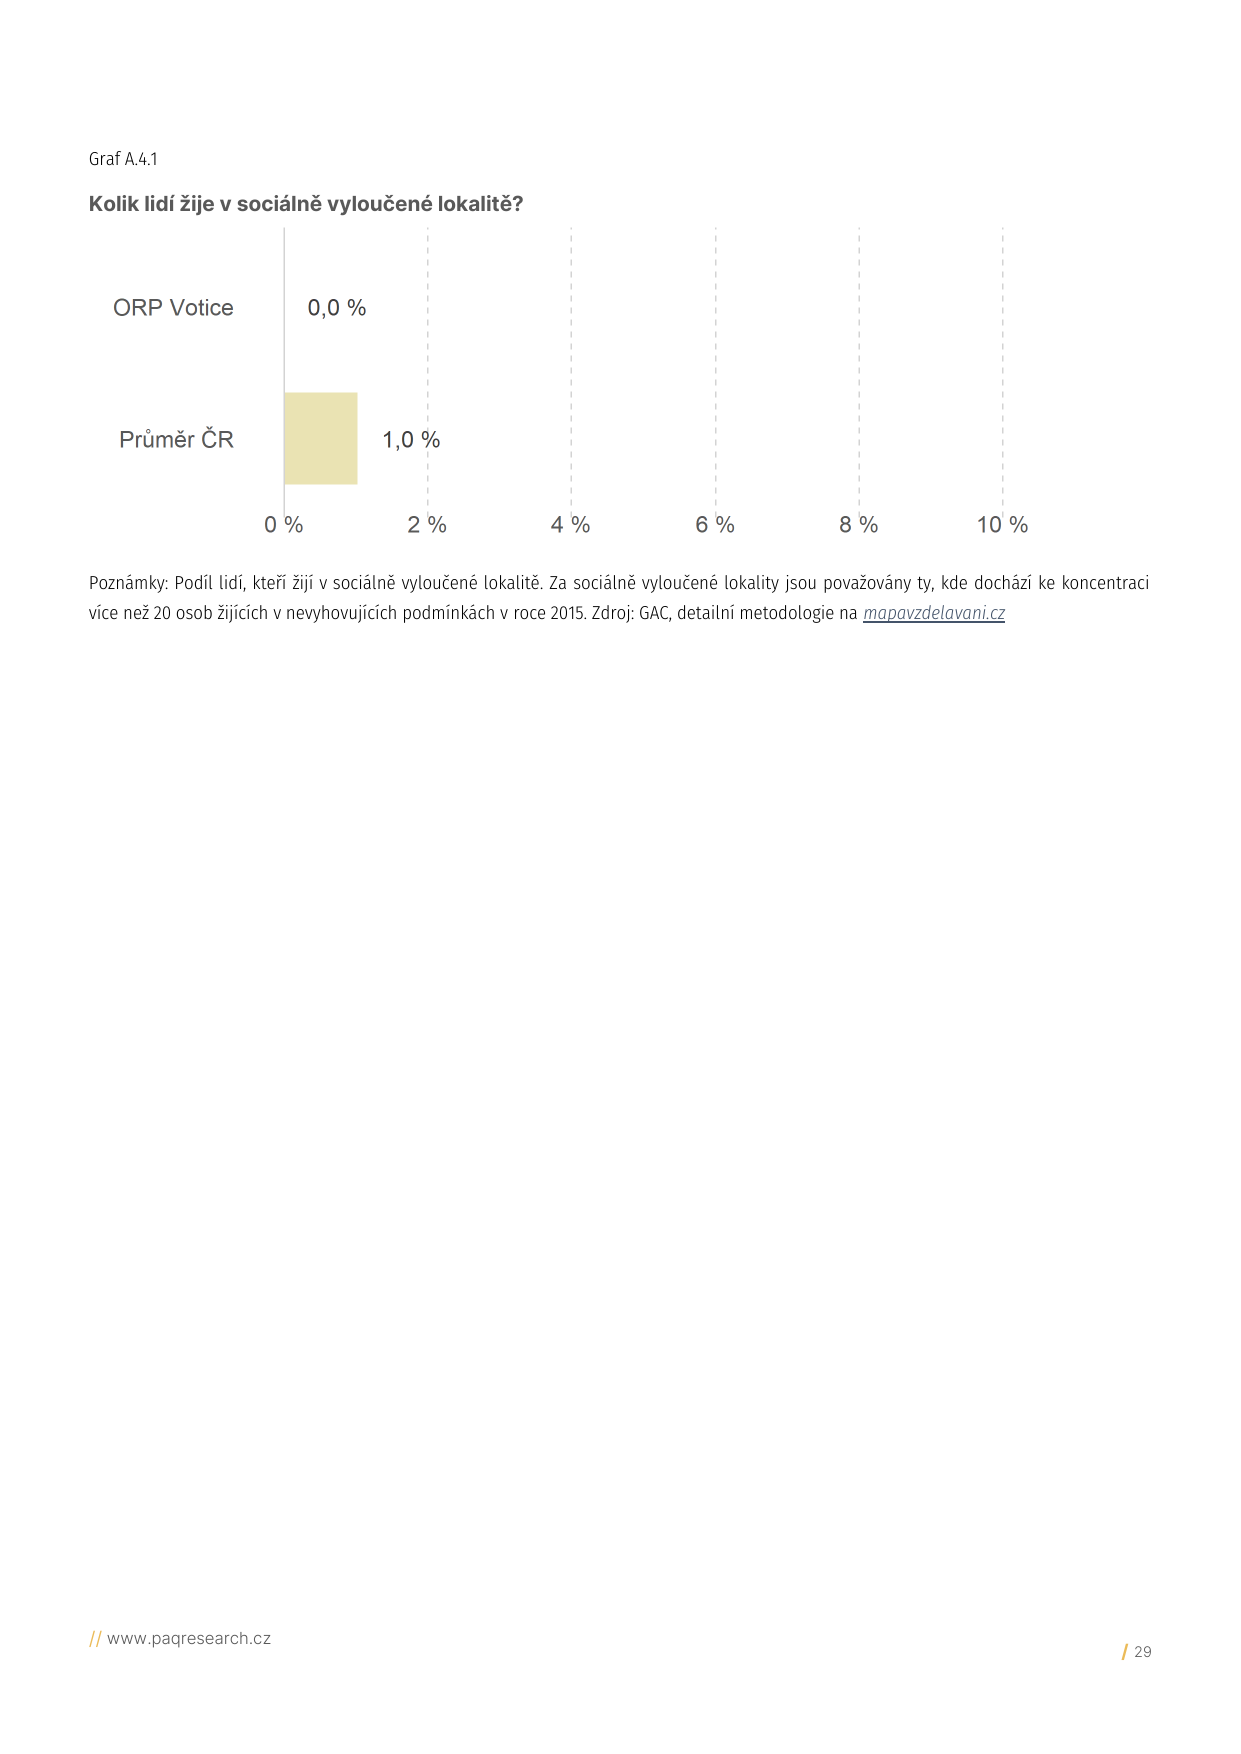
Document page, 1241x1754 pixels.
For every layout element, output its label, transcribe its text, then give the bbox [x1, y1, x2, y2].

text Graf A.4.1 [89, 148, 1152, 170]
text Kolik lidí žije v sociálně vyloučené lokalitě? [89, 186, 1152, 216]
text Poznámky: Podíl lidí, kteří žijí v sociálně vyloučené lokalitě. Za sociálně vyloučené lokality jsou považovány ty, kde dochází ke koncentraci více než 20 osob žijících v nevyhovujících podmínkách v roce 2015. Zdroj: GAC, detailní metodologie na mapavzdelavani.cz [89, 564, 1152, 625]
picture [88, 216, 1139, 548]
